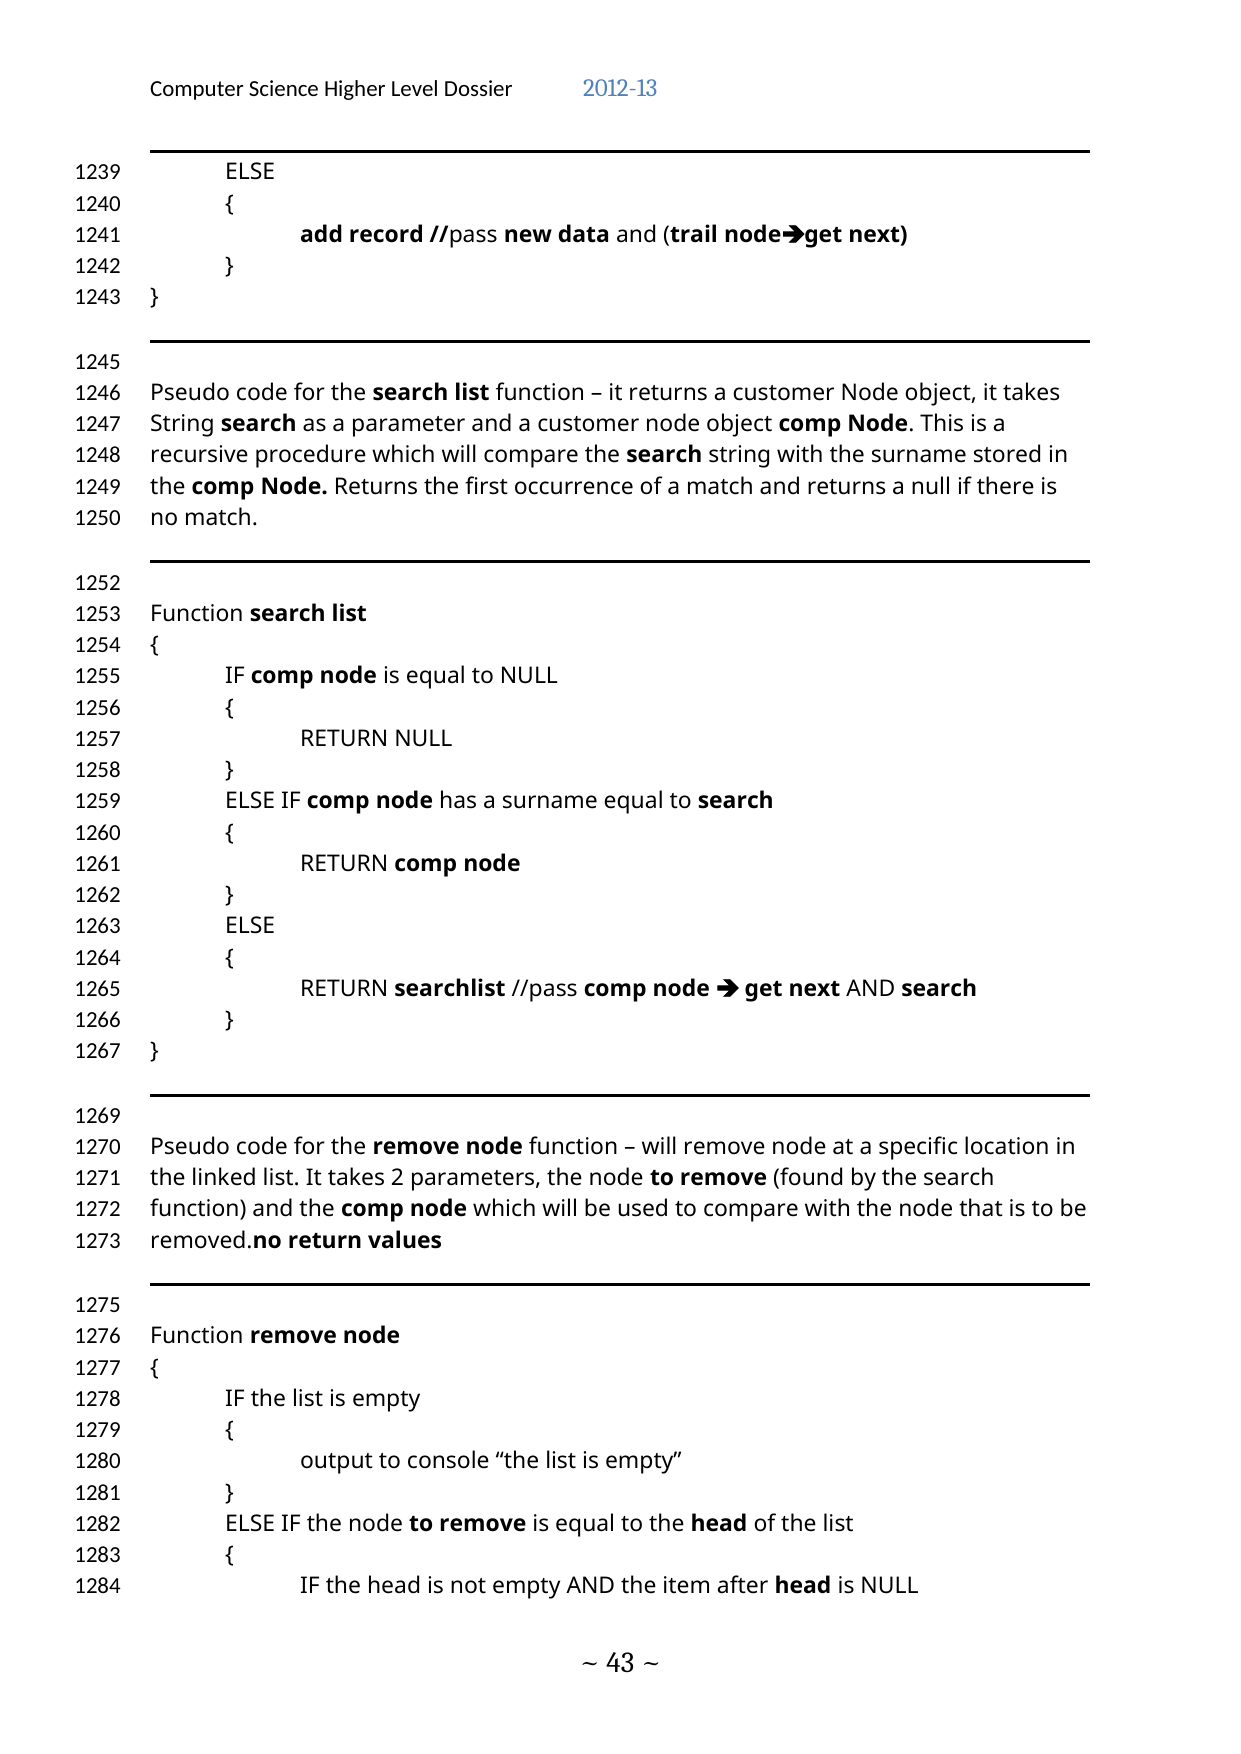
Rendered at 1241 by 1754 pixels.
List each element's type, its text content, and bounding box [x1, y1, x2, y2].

text Function search list { IF comp node is equal to NULL { RETURN NULL } ELSE IF comp node has a surname equal to search { RETURN comp node } ELSE { RETURN searchlist //pass comp node get next AND search } } [150, 563, 1090, 1093]
text Pseudo code for the search list function – it returns a customer Node object, it takes String search as a parameter and a customer node object comp Node. This is a recursive procedure which will compare the search string with the surname stored in the comp Node. Returns the first occurrence of a match and returns a null if there is no match. [150, 343, 1090, 560]
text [150, 153, 1090, 339]
text Pseudo code for the remove node function – will remove node at a specific location in the linked list. It takes 2 parameters, the node to remove (found by the search function) and the comp node which will be used to compare with the node that is to be removed.no return values [150, 1097, 1090, 1283]
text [150, 1286, 1090, 1601]
